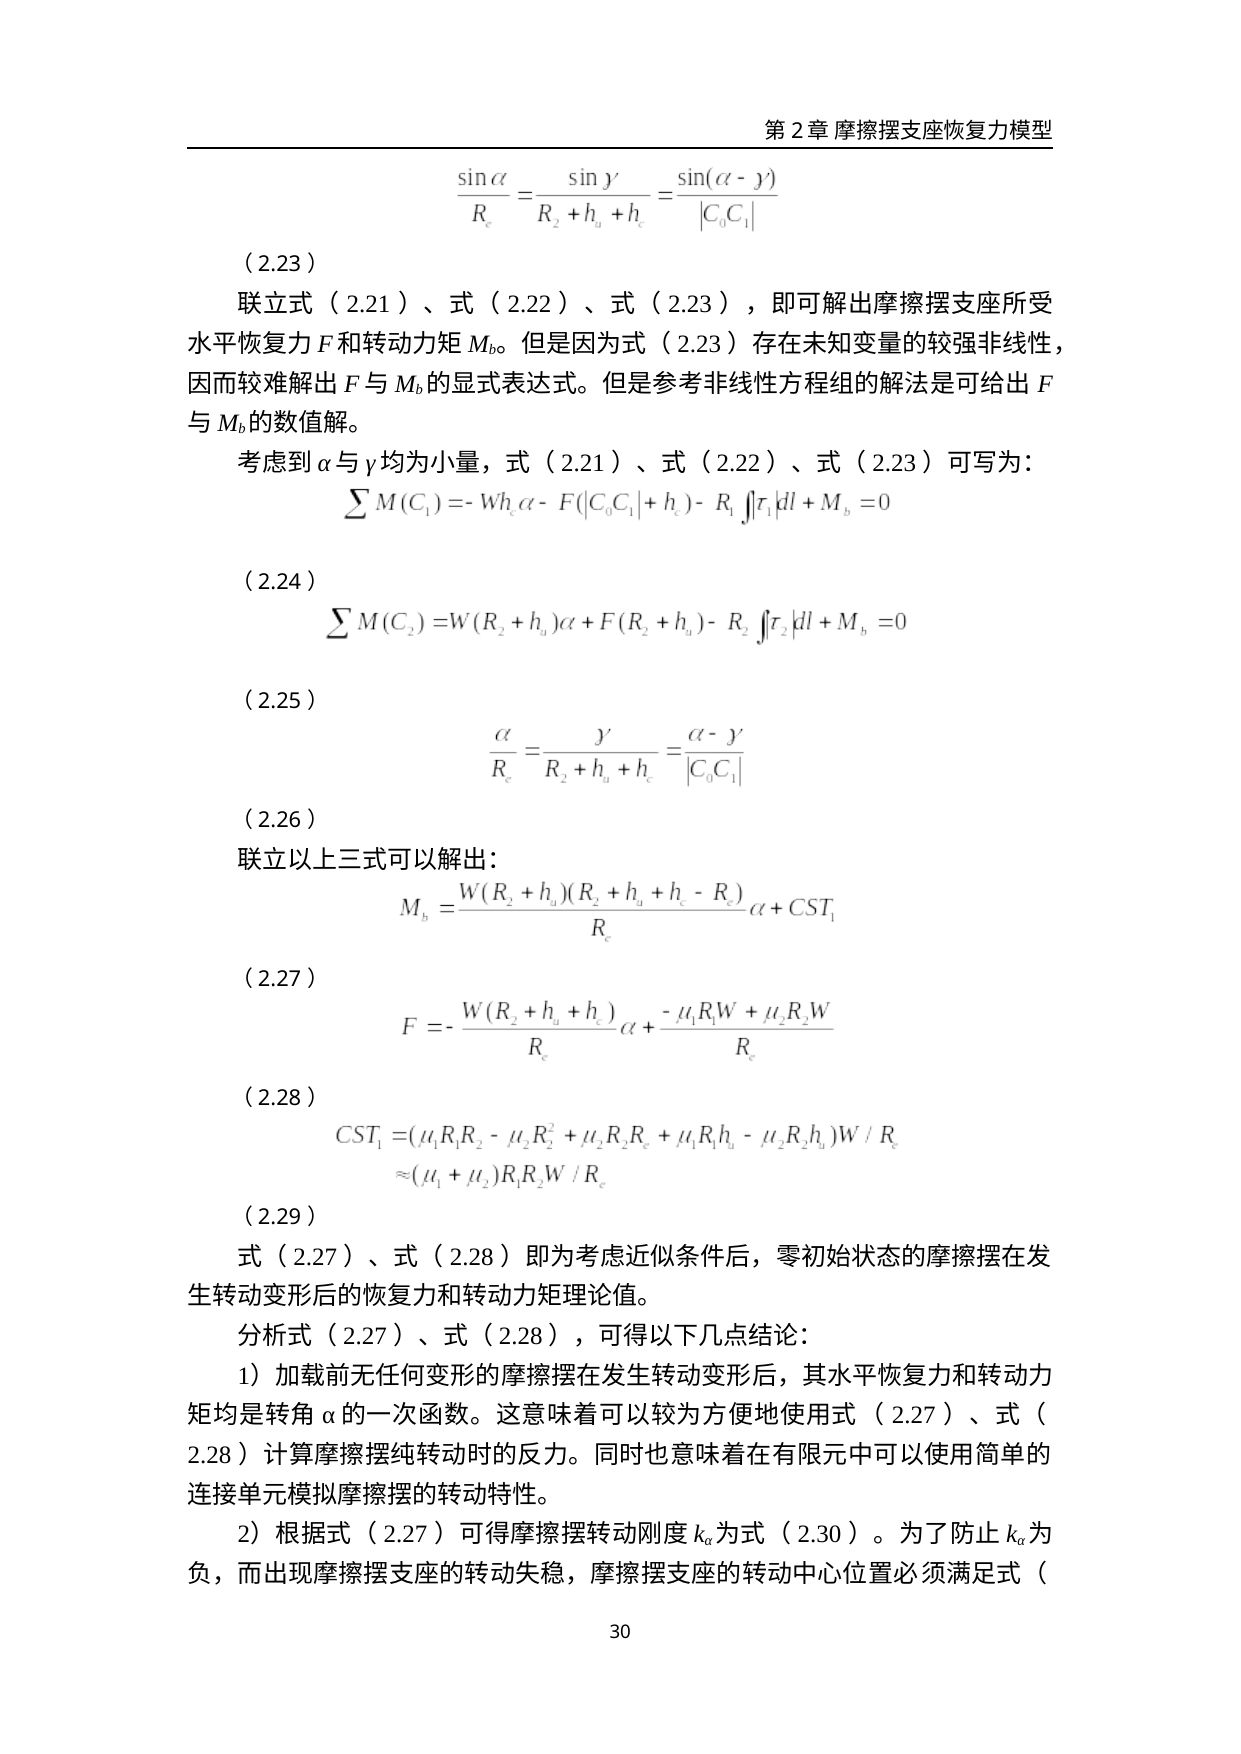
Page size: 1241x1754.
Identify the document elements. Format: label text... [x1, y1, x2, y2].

text （ .26 ） [187, 798, 1053, 838]
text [187, 1512, 1053, 1592]
text （ .23 ） [187, 242, 1053, 282]
text （ .29 ） [187, 1195, 1053, 1234]
text （ .28 ） [187, 1076, 1053, 1115]
text 联立以上三式可以解出： [187, 838, 1053, 877]
text （ .24 ） [187, 560, 1053, 599]
text （ .25 ） [187, 679, 1053, 718]
text （ .27 ） [187, 957, 1053, 996]
